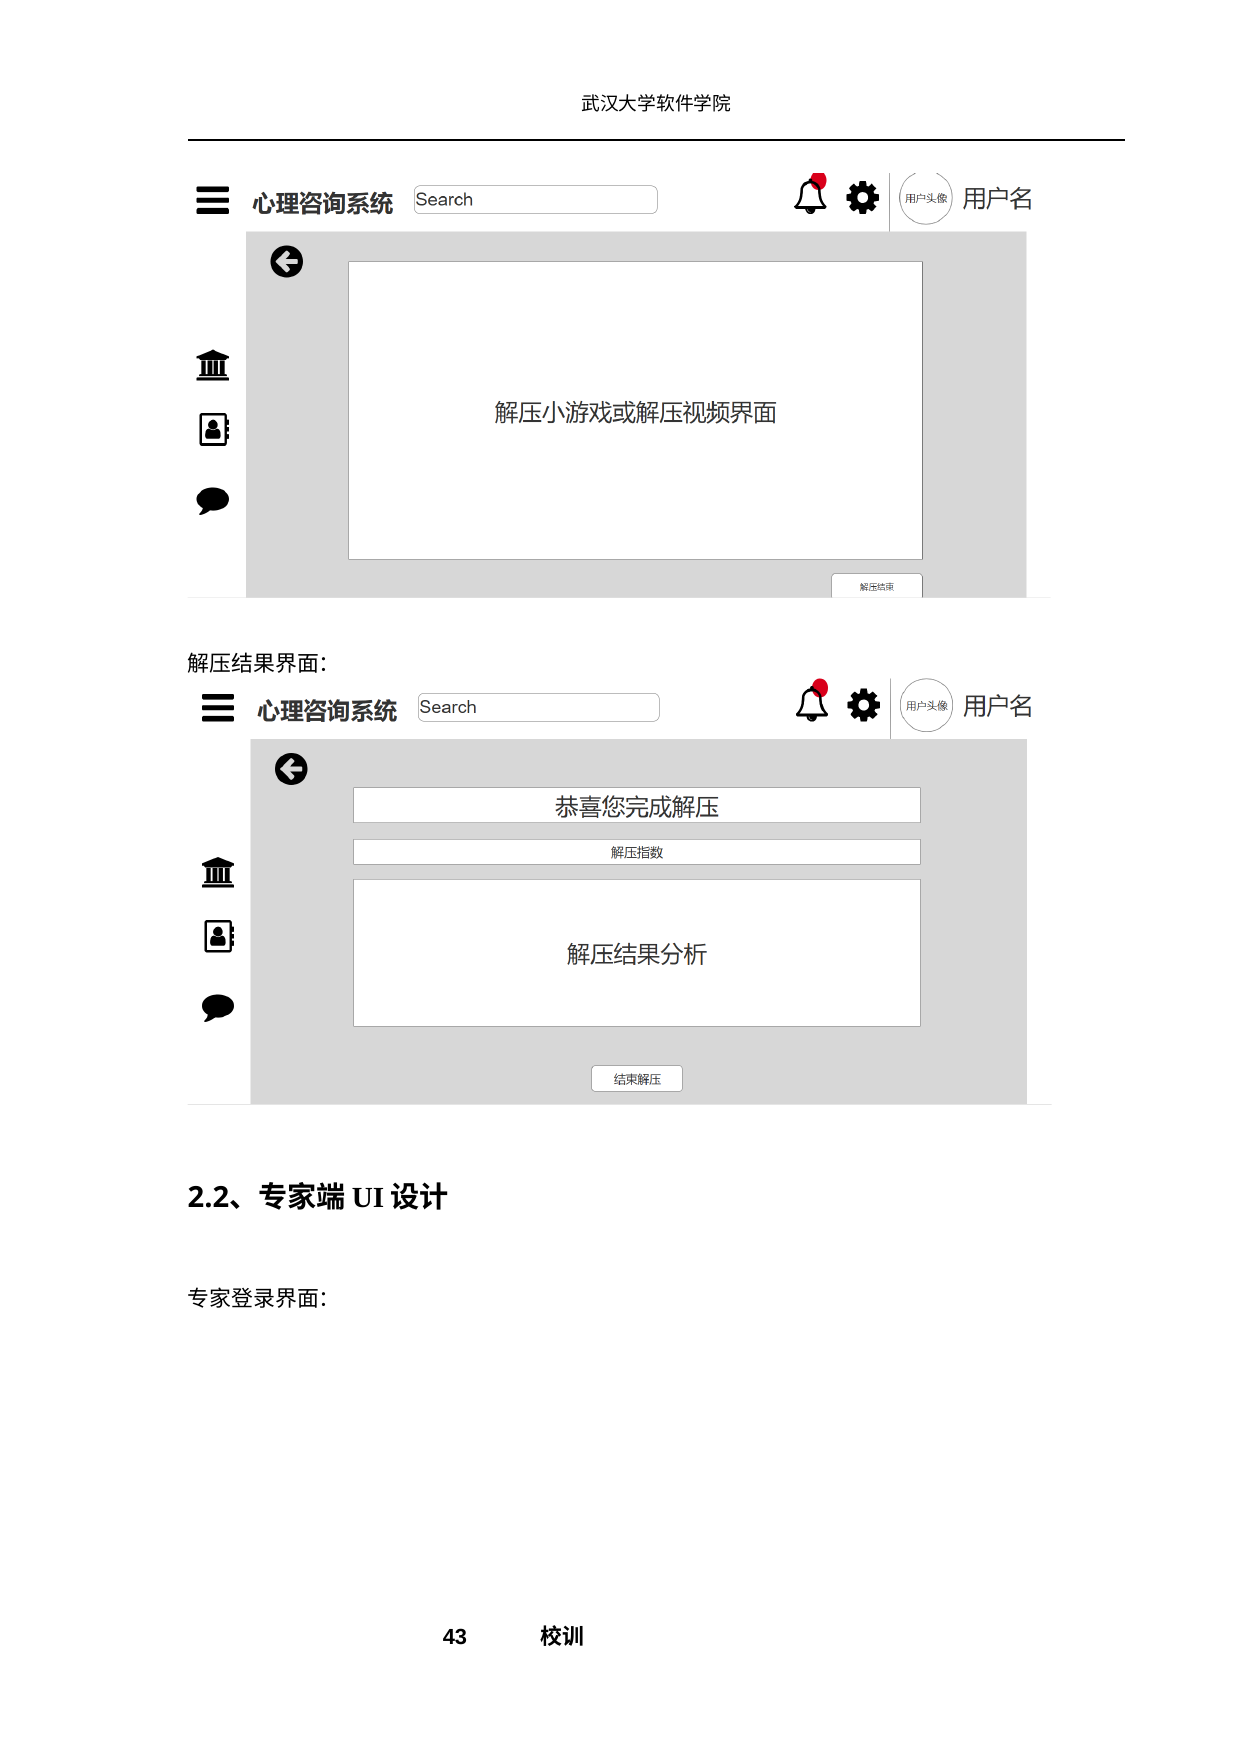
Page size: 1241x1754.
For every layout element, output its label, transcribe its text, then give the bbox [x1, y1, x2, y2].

subtitle 2.2、专家端UI设计 [187, 1162, 1125, 1227]
text 专家登录界面： [187, 1281, 1125, 1313]
picture [187, 678, 1052, 1105]
text 解压结果界面： [187, 646, 1125, 678]
picture [187, 173, 1051, 598]
